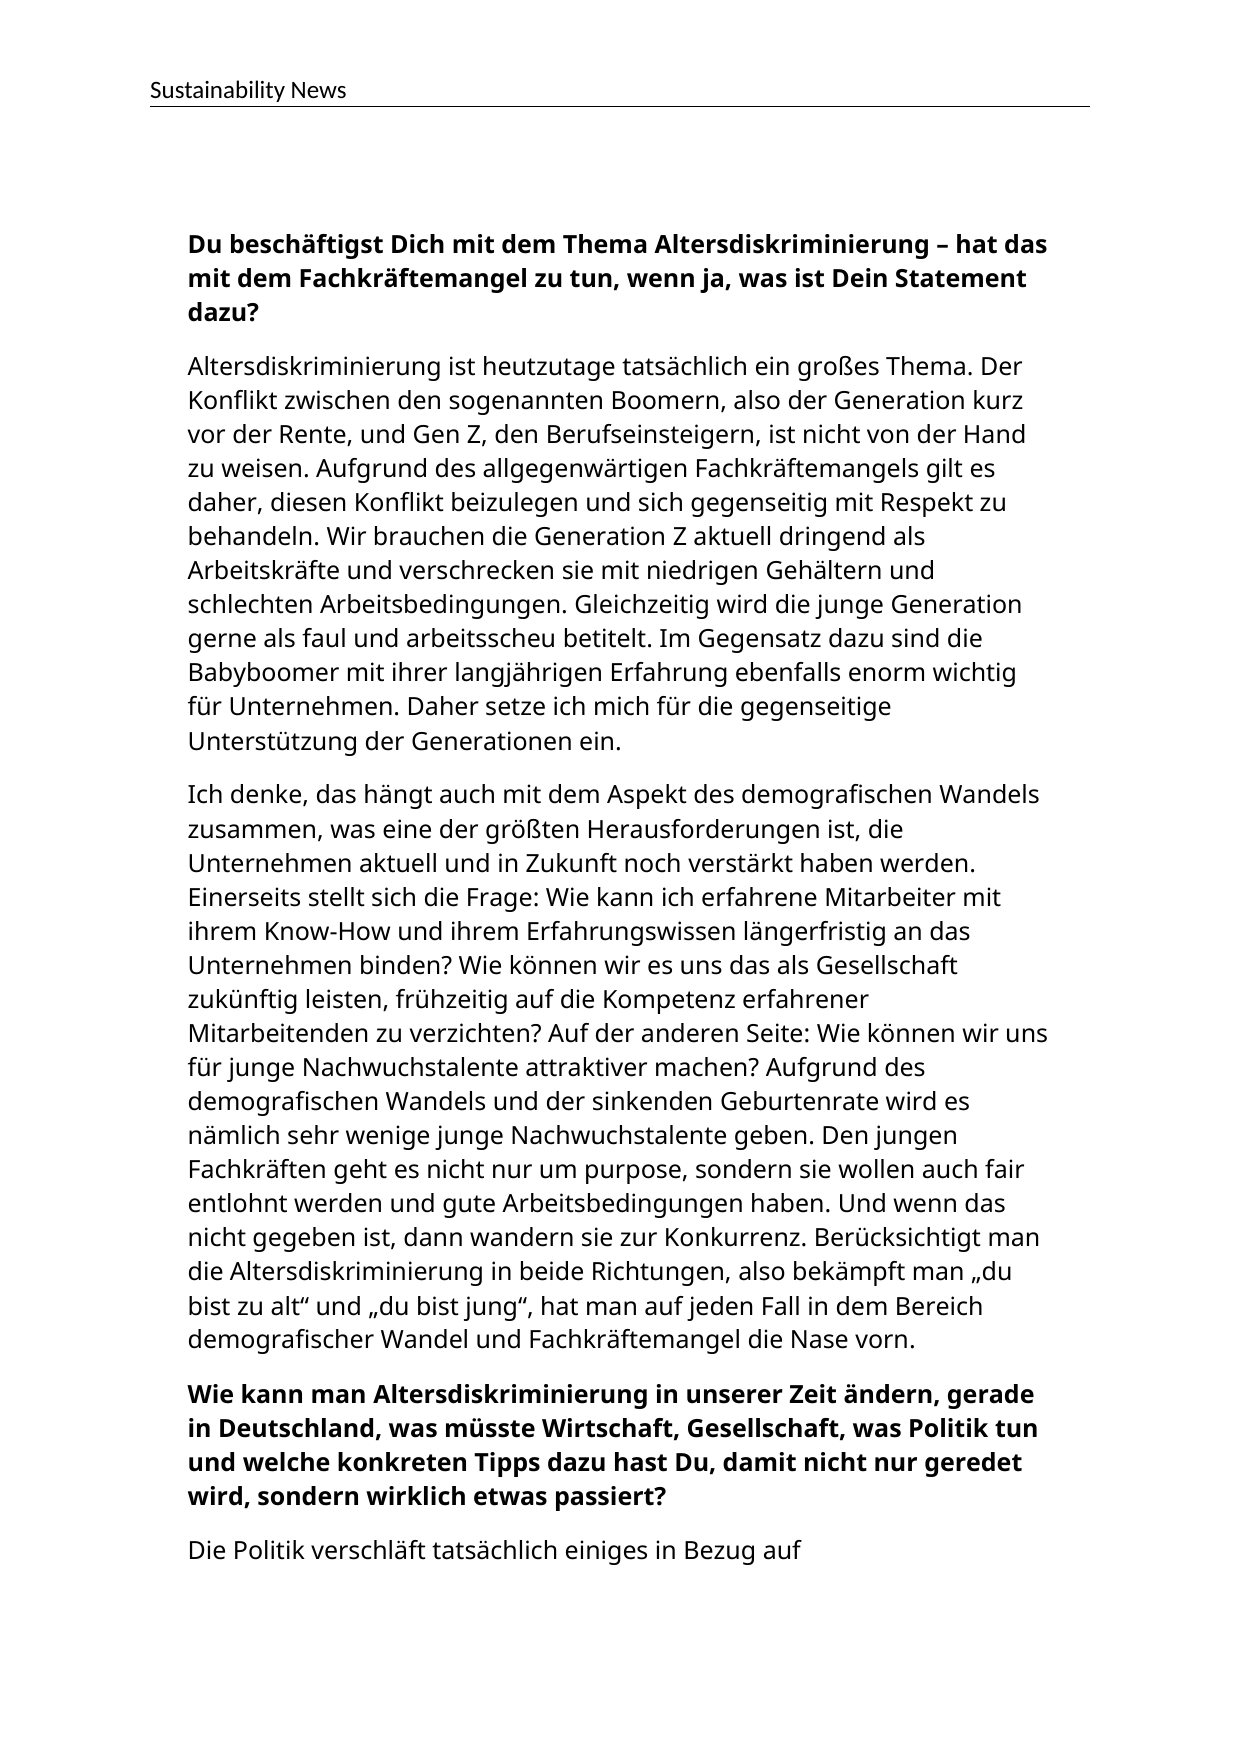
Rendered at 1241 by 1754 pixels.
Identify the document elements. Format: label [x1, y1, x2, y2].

table_cell [150, 150, 1090, 1592]
